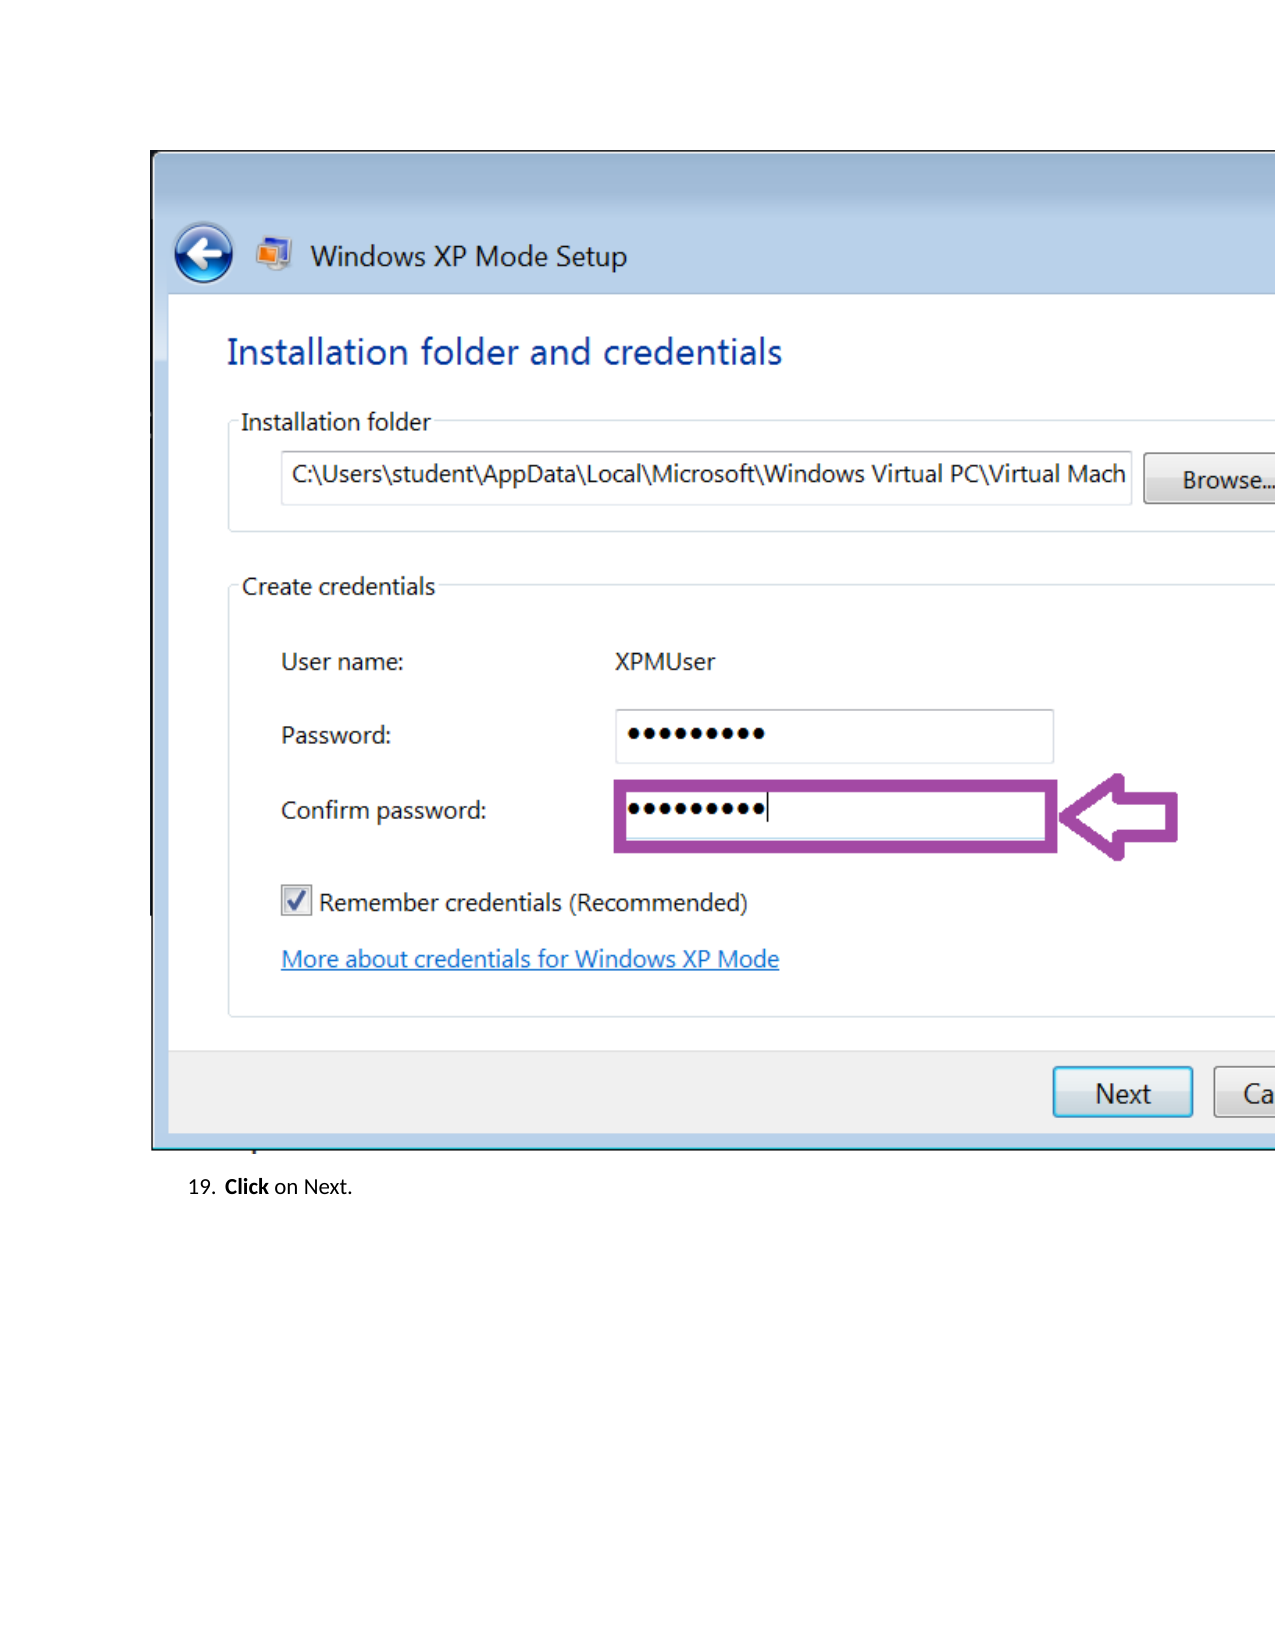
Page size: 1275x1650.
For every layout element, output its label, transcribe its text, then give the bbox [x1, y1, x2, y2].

list Click on Next. [187, 1172, 1125, 1200]
picture [150, 150, 1275, 1154]
